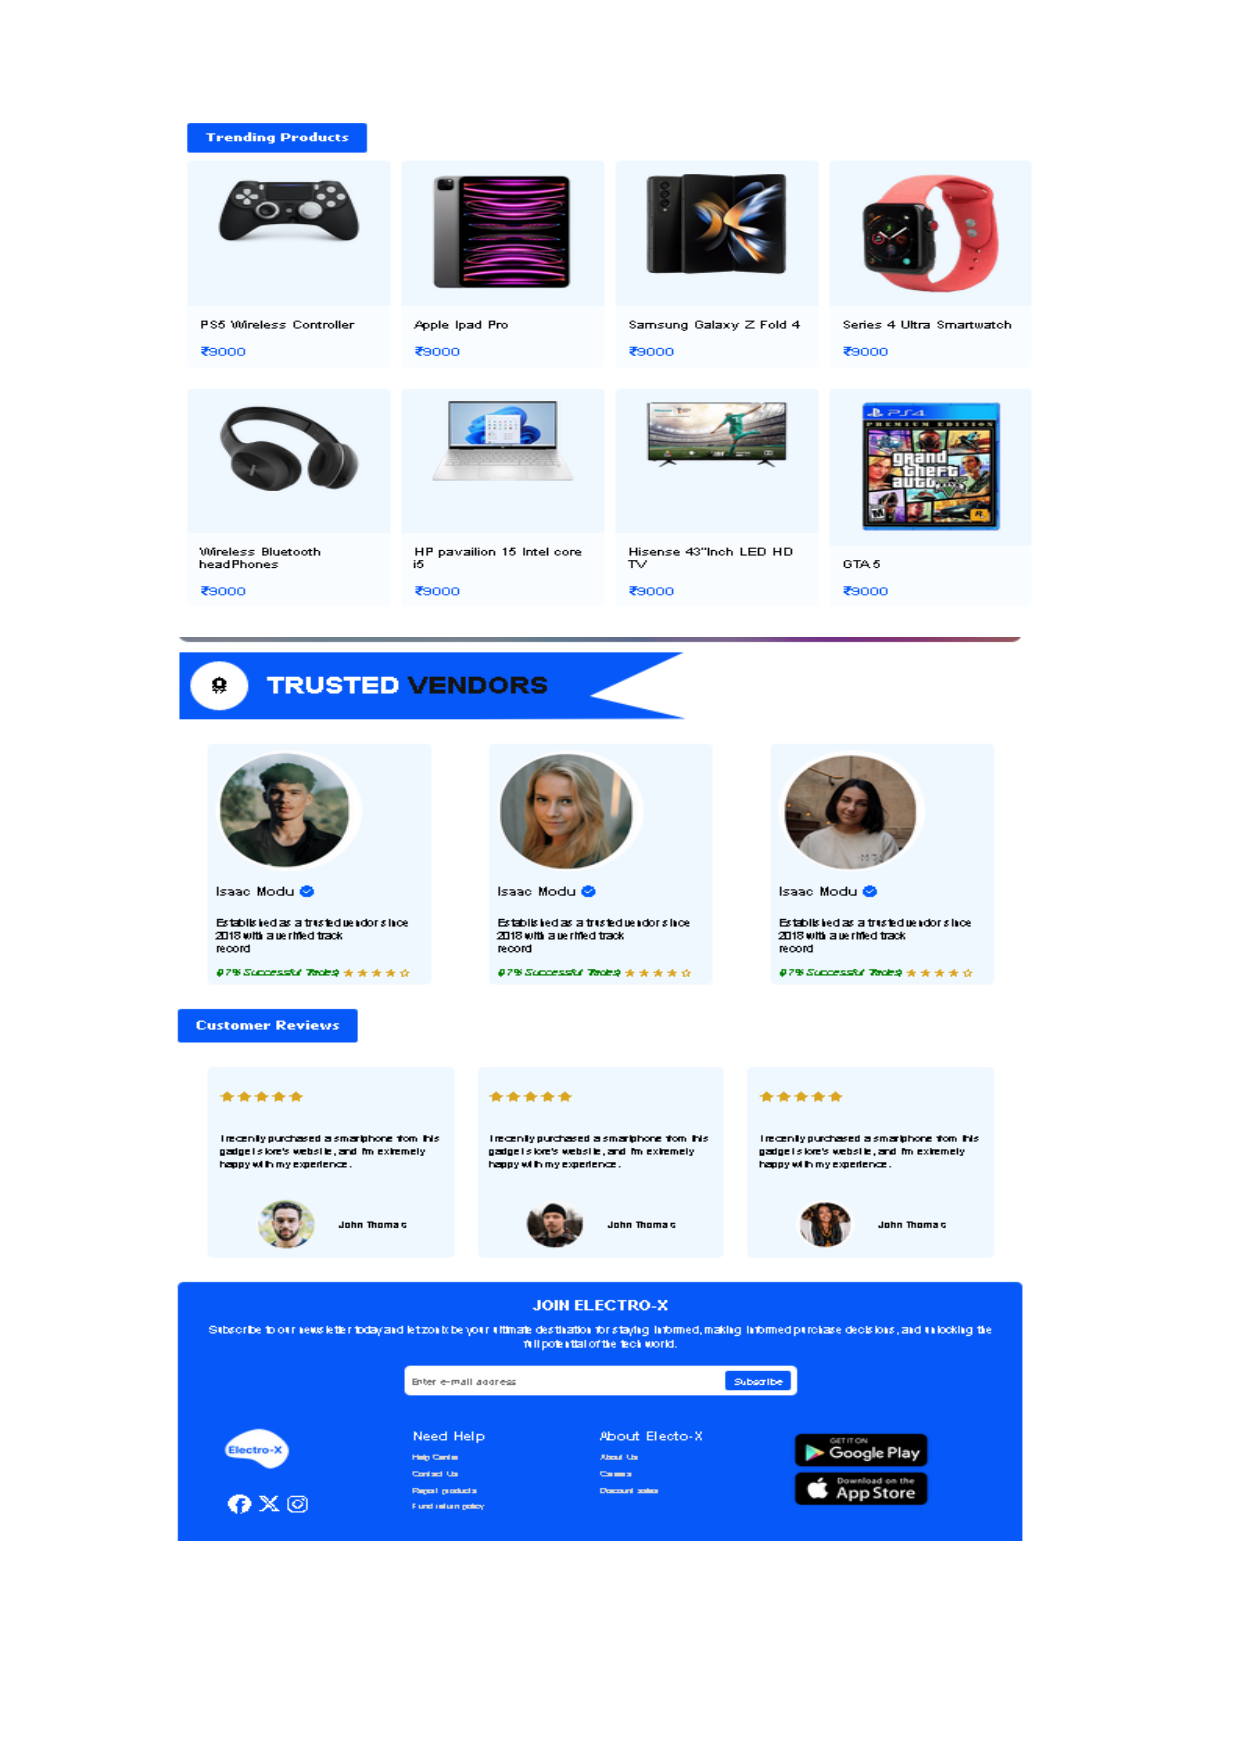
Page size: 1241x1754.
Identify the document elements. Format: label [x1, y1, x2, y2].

picture [150, 637, 1032, 1541]
picture [150, 105, 1066, 634]
